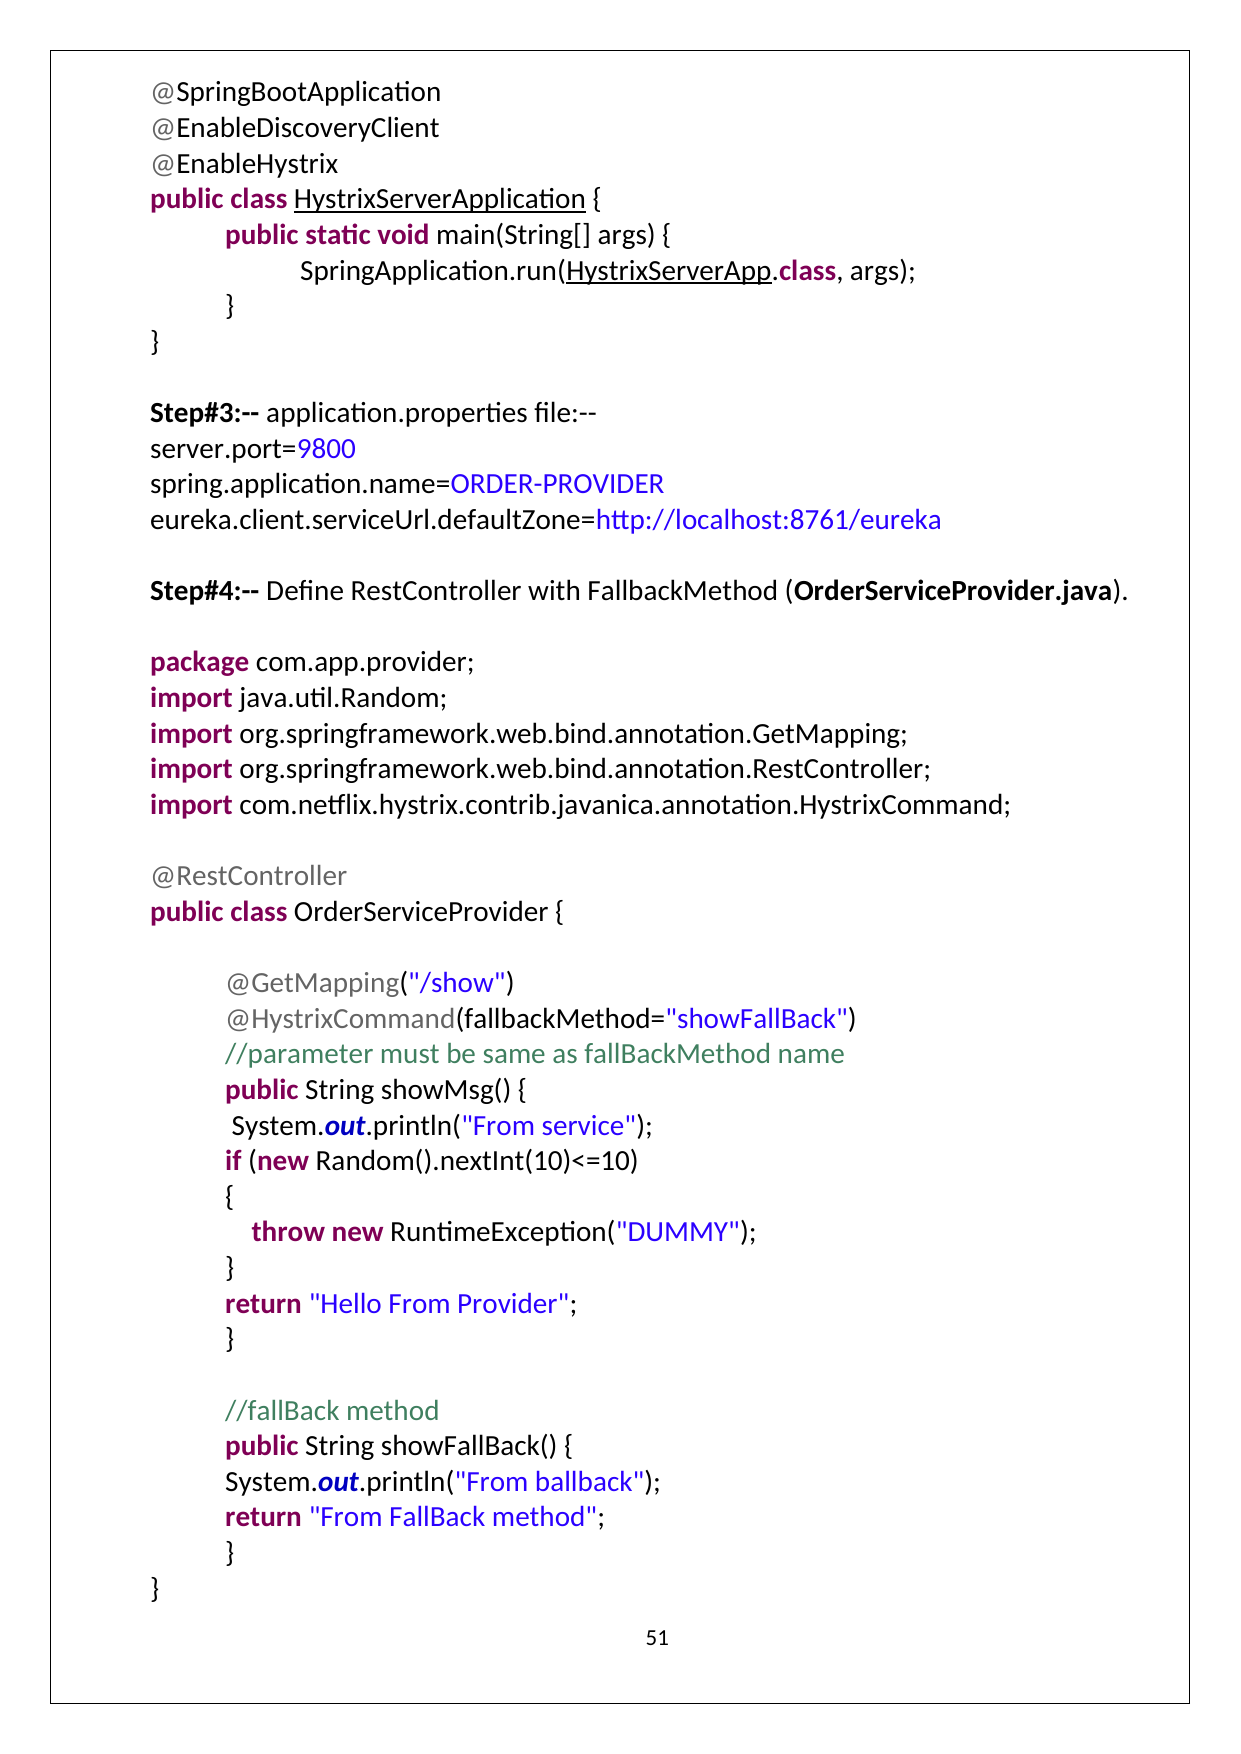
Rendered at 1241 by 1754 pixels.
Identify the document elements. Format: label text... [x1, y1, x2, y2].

text public class HystrixServerApplication { [150, 180, 1164, 216]
text Step#4:-- Define RestController with FallbackMethod (OrderServiceProvider.java). [150, 572, 1164, 608]
text } [150, 1570, 1164, 1605]
text //fallBack method [150, 1392, 1164, 1427]
text //parameter must be same as fallBackMethod name [150, 1035, 1164, 1071]
text } [150, 1249, 1164, 1285]
text } [150, 323, 1164, 358]
text public static void main(String[] args) { [150, 216, 1164, 252]
text import com.netflix.hystrix.contrib.javanica.annotation.HystrixCommand; [150, 786, 1164, 822]
text @EnableDiscoveryClient [150, 109, 1164, 145]
text eureka.client.serviceUrl.defaultZone=http://localhost:8761/eureka [150, 501, 1164, 537]
text import org.springframework.web.bind.annotation.GetMapping; [150, 715, 1164, 750]
text @EnableHystrix [150, 145, 1164, 180]
text } [150, 1534, 1164, 1570]
text import org.springframework.web.bind.annotation.RestController; [150, 750, 1164, 786]
text spring.application.name=ORDER-PROVIDER [150, 465, 1164, 501]
text System.out.println("From service"); [150, 1107, 1164, 1142]
text } [150, 287, 1164, 323]
text throw new RuntimeException("DUMMY"); [150, 1213, 1164, 1249]
text return "Hello From Provider"; [150, 1285, 1164, 1320]
text @GetMapping("/show") [150, 964, 1164, 1000]
text import java.util.Random; [150, 679, 1164, 715]
text public String showMsg() { [150, 1071, 1164, 1107]
text public class OrderServiceProvider { [150, 893, 1164, 928]
text if (new Random().nextInt(10)<=10) [150, 1142, 1164, 1178]
text package com.app.provider; [150, 643, 1164, 679]
text { [150, 1178, 1164, 1213]
text Step#3:-- application.properties file:-- [150, 394, 1164, 430]
text @SpringBootApplication [150, 73, 1164, 109]
text @RestController [150, 857, 1164, 893]
text System.out.println("From ballback"); [150, 1463, 1164, 1498]
text } [150, 1320, 1164, 1356]
text @HystrixCommand(fallbackMethod="showFallBack") [150, 1000, 1164, 1035]
text SpringApplication.run(HystrixServerApp.class, args); [150, 252, 1164, 287]
text public String showFallBack() { [150, 1427, 1164, 1463]
text return "From FallBack method"; [150, 1498, 1164, 1534]
text server.port=9800 [150, 430, 1164, 465]
